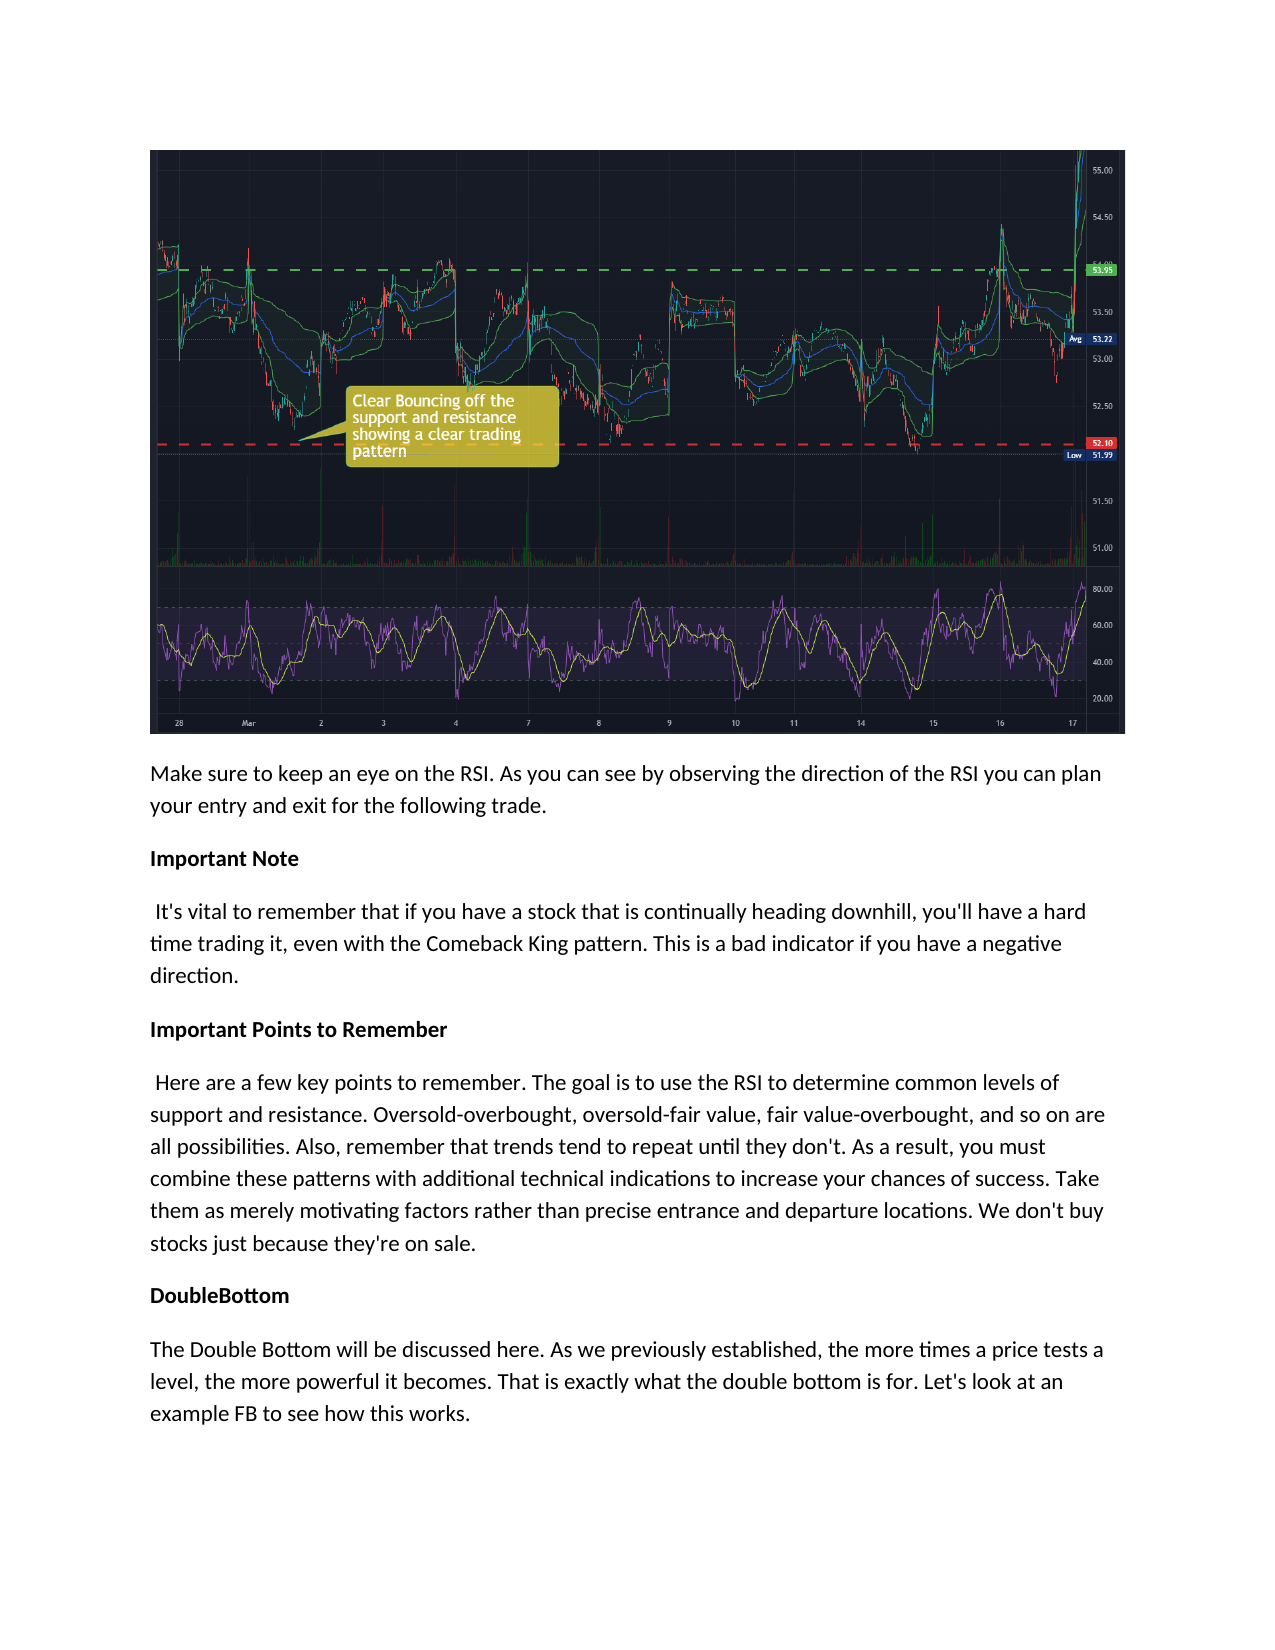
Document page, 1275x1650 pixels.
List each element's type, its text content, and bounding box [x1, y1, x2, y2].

text Here are a few key points to remember. The goal is to use the RSI to determine common levels of support and resistance. Oversold-overbought, oversold-fair value, fair value-overbought, and so on are all possibilities. Also, remember that trends tend to repeat until they don't. As a result, you must combine these patterns with additional technical indications to increase your chances of success. Take them as merely motivating factors rather than precise entrance and departure locations. We don't buy stocks just because they're on sale. [150, 1068, 1125, 1257]
text It's vital to remember that if you have a stock that is continually heading downhill, you'll have a hard time trading it, even with the Comeback King pattern. This is a bad indicator if you have a negative direction. [150, 897, 1125, 990]
picture [150, 150, 1125, 734]
text Make sure to keep an eye on the RSI. As you can see by observing the direction of the RSI you can plan your entry and exit for the following trade. [150, 759, 1125, 819]
text Important Points to Remember [150, 1015, 1125, 1043]
text Important Note [150, 844, 1125, 872]
text DoubleBottom [150, 1282, 1125, 1310]
text The Double Bottom will be discussed here. As we previously established, the more times a price tests a level, the more powerful it becomes. That is exactly what the double bottom is for. Let's look at an example FB to see how this works. [150, 1335, 1125, 1427]
